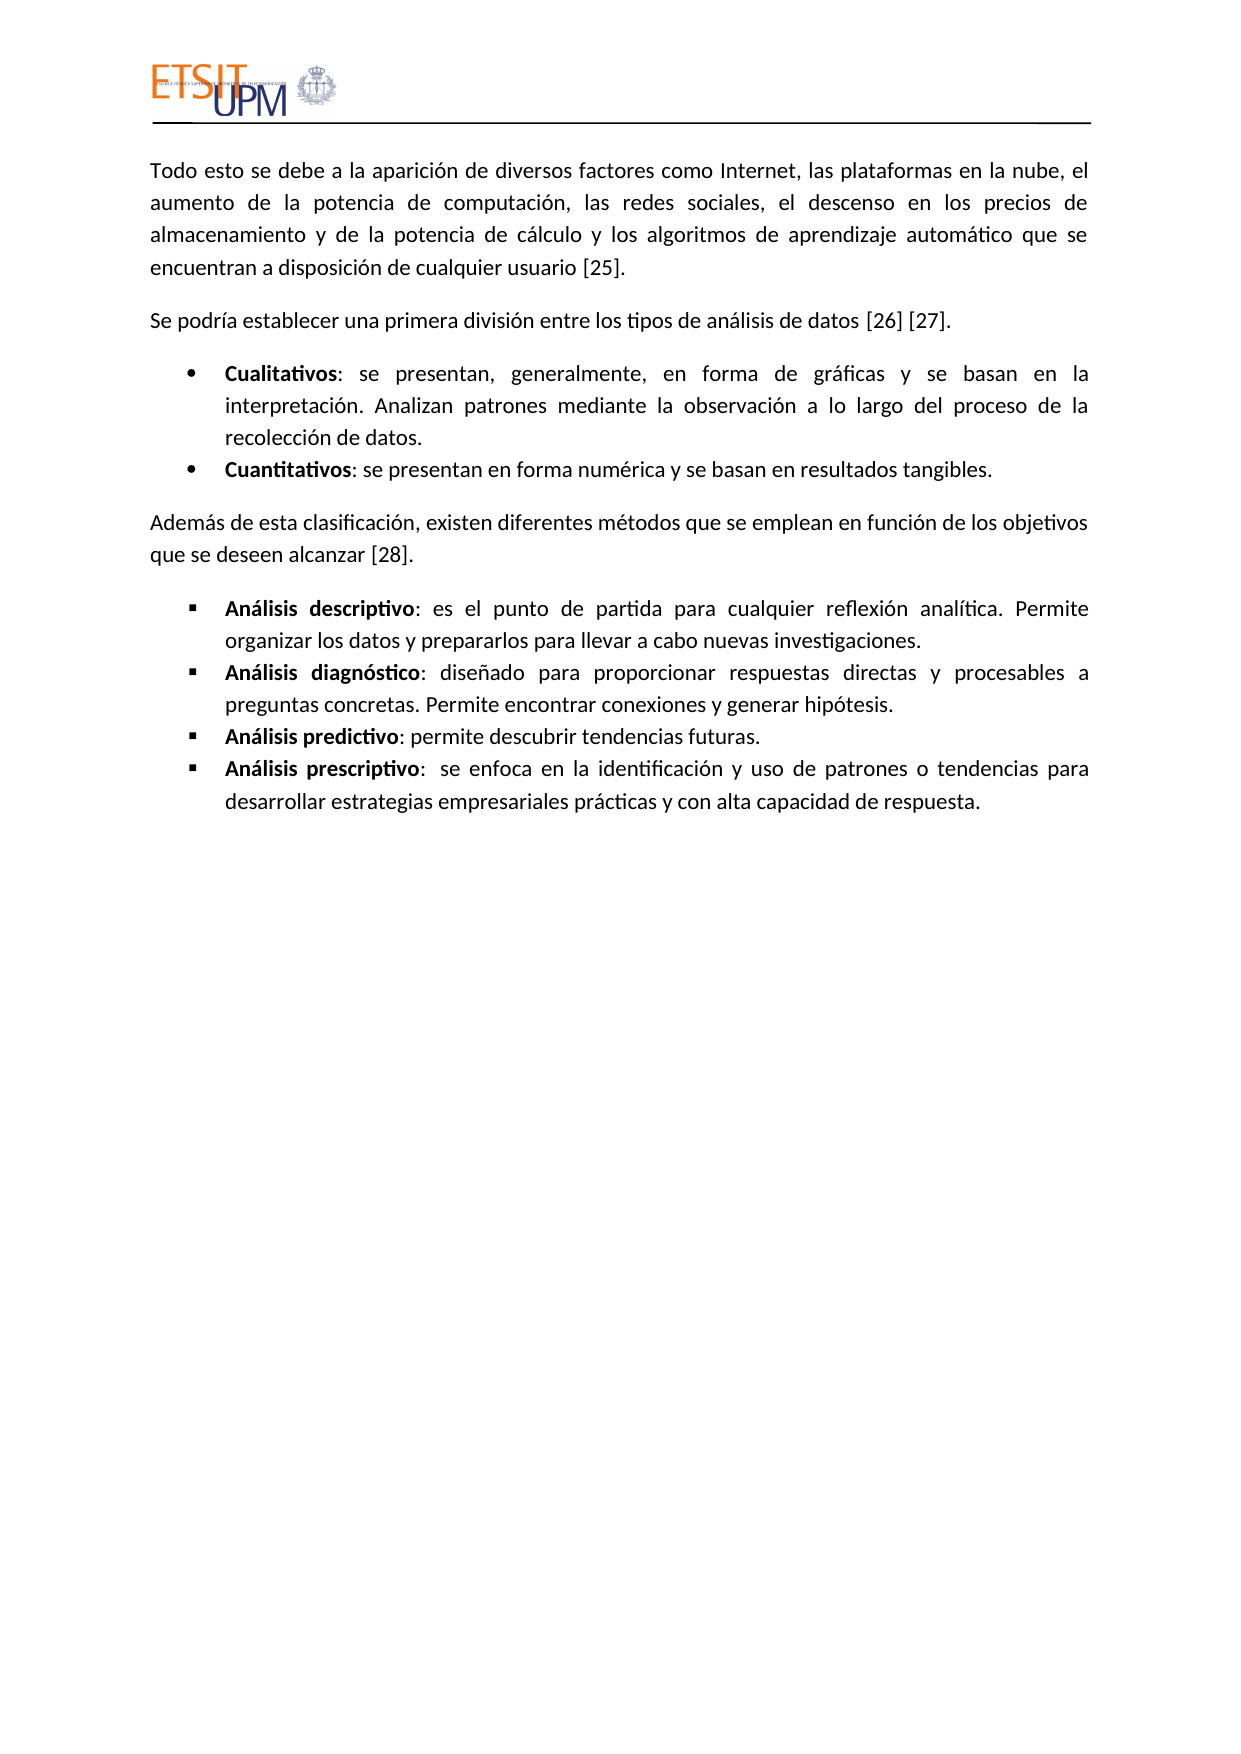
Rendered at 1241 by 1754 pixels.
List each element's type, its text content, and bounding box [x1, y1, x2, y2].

list Análisis descriptivo: es el punto de partida para cualquier reflexión analítica. Permite organizar los datos y prepararlos para llevar a cabo nuevas investigaciones. [187, 594, 1090, 654]
text Se podría establecer una primera división entre los tipos de análisis de datos . [150, 306, 1090, 334]
list Análisis prescriptivo: se enfoca en la identificación y uso de patrones o tendencias para desarrollar estrategias empresariales prácticas y con alta capacidad de respuesta. [187, 754, 1090, 815]
list Cuantitativos: se presentan en forma numérica y se basan en resultados tangibles. [187, 455, 1090, 483]
list Análisis diagnóstico: diseñado para proporcionar respuestas directas y procesables a preguntas concretas. Permite encontrar conexiones y generar hipótesis. [187, 658, 1090, 718]
picture [151, 63, 338, 117]
list Análisis predictivo: permite descubrir tendencias futuras. [187, 722, 1090, 750]
text Además de esta clasificación, existen diferentes métodos que se emplean en función de los objetivos que se deseen alcanzar . [150, 508, 1090, 569]
text Todo esto se debe a la aparición de diversos factores como Internet, las plataformas en la nube, el aumento de la potencia de computación, las redes sociales, el descenso en los precios de almacenamiento y de la potencia de cálculo y los algoritmos de aprendizaje automático que se encuentran a disposición de cualquier usuario . [150, 156, 1090, 281]
list Cualitativos: se presentan, generalmente, en forma de gráficas y se basan en la interpretación. Analizan patrones mediante la observación a lo largo del proceso de la recolección de datos. [187, 359, 1090, 451]
